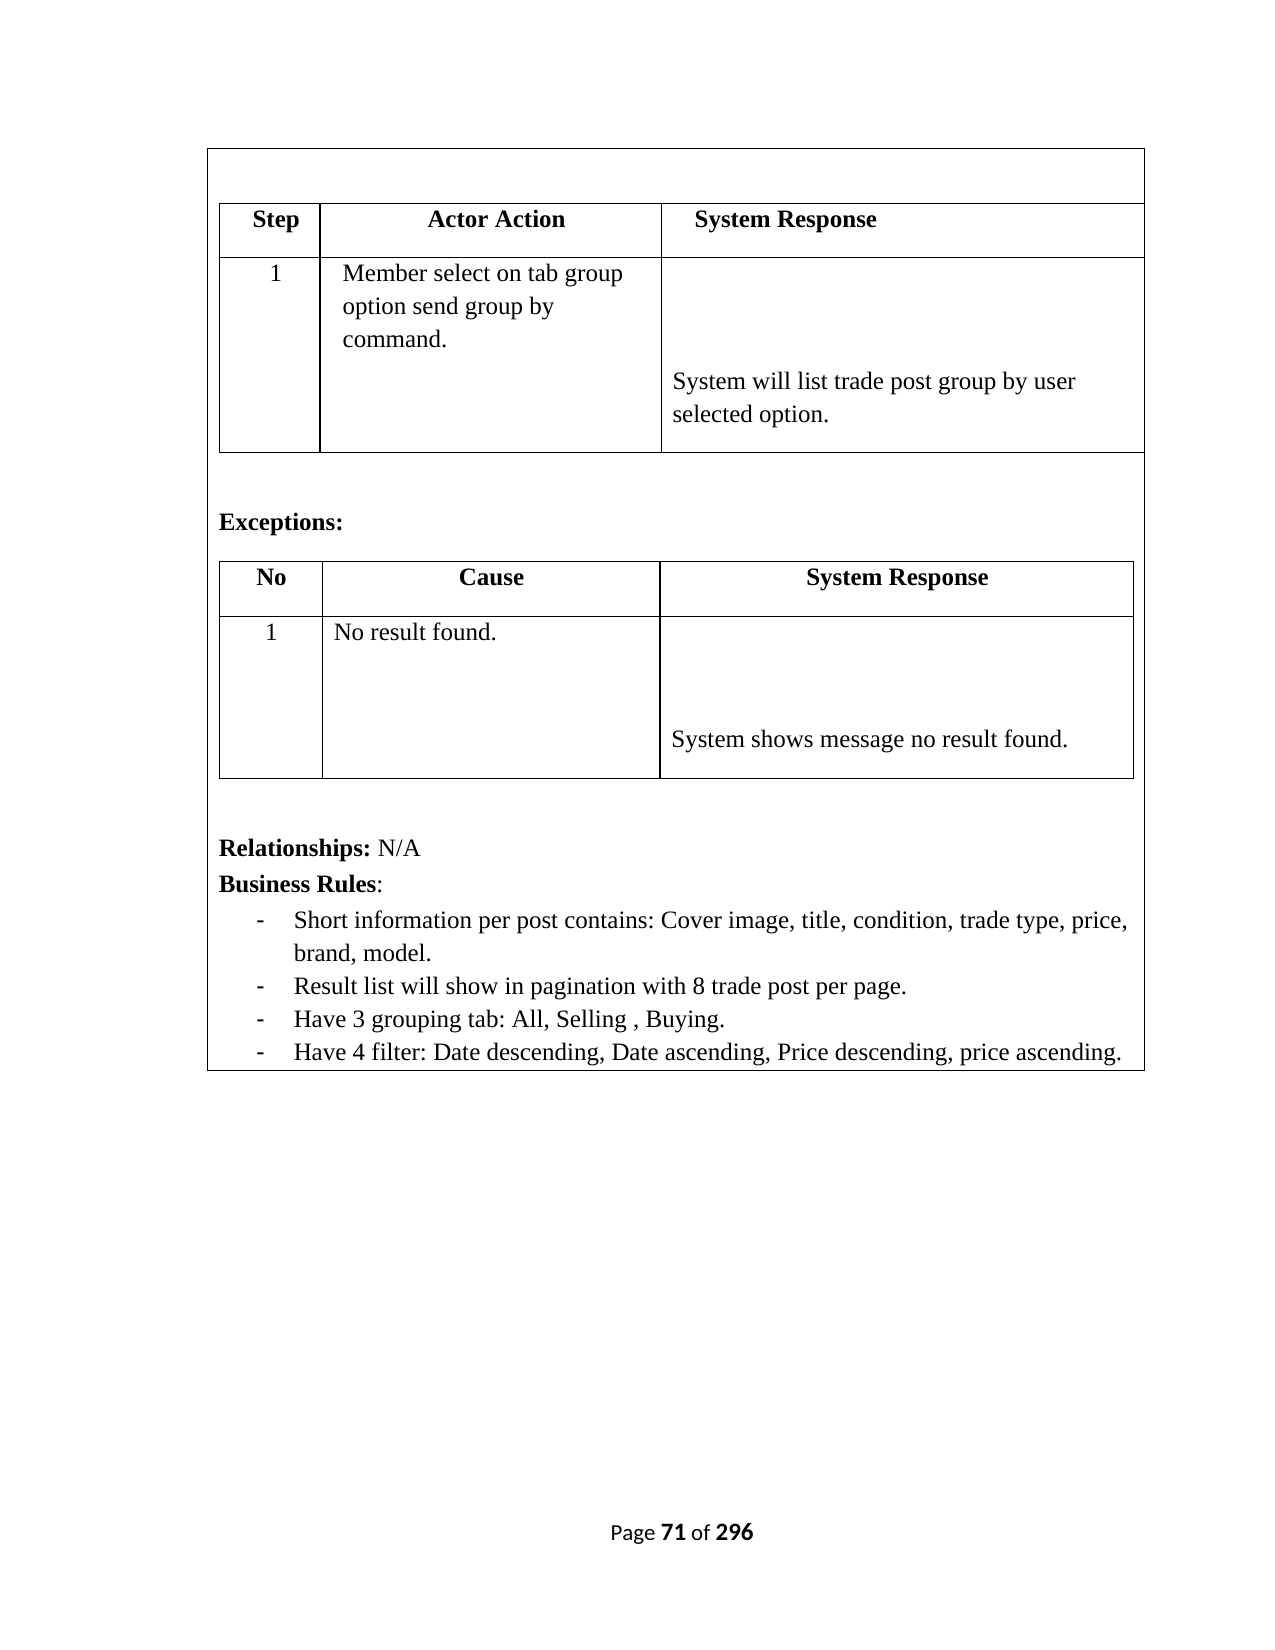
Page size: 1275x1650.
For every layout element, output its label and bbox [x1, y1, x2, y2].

table_cell [208, 149, 1144, 1070]
